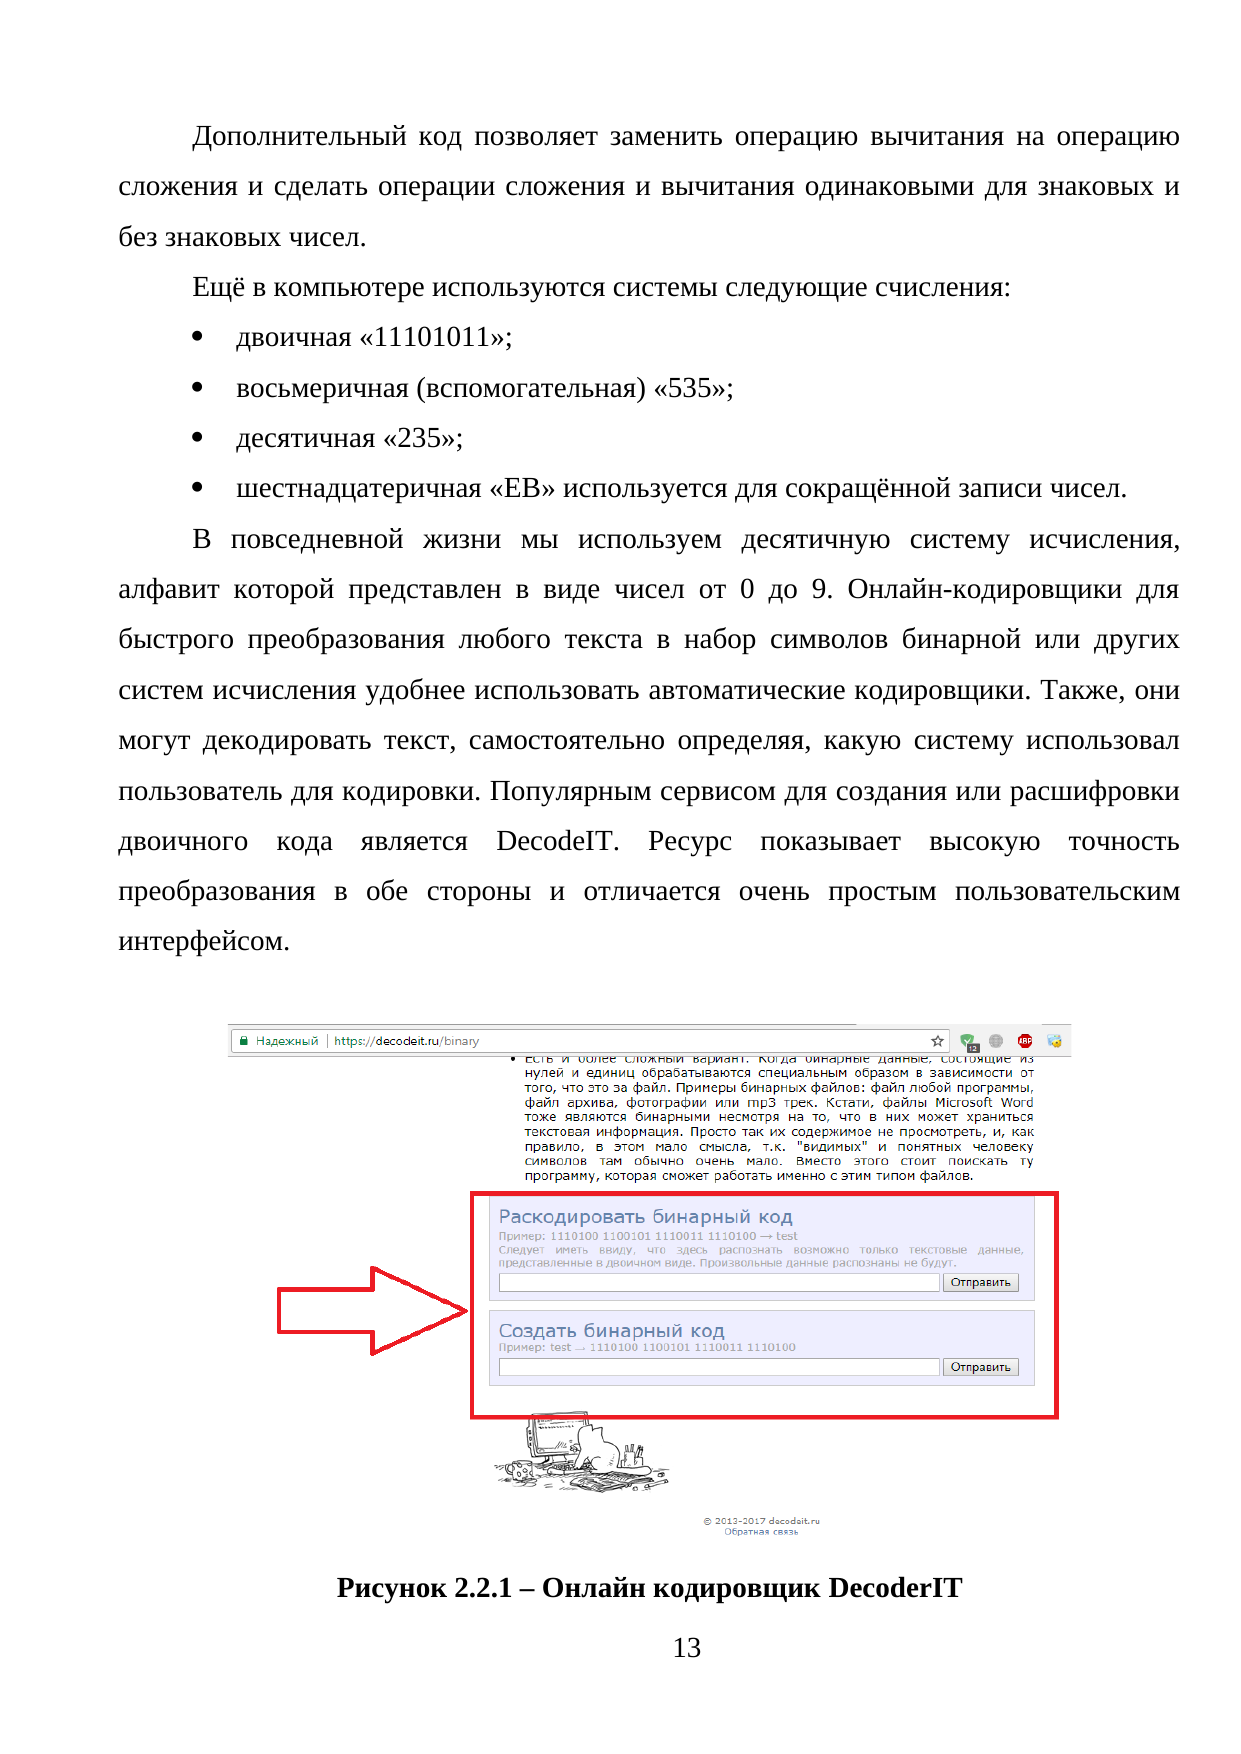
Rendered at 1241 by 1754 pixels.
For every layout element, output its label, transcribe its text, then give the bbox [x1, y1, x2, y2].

list восьмеричная (вспомогательная) «535»; [192, 370, 1181, 403]
list двоичная «11101011»; [192, 319, 1181, 353]
picture [227, 1024, 1072, 1554]
text Ещё в компьютере используются системы следующие счисления: [192, 269, 1181, 303]
text Рисунок 2.2.1 – Онлайн кодировщик DecoderIT [118, 1571, 1181, 1604]
list десятичная «235»; [192, 420, 1181, 454]
text В повседневной жизни мы используем десятичную систему исчисления, алфавит которой представлен в виде чисел от 0 до 9. Онлайн-кодировщики для быстрого преобразования любого текста в набор символов бинарной или других систем исчисления удобнее использовать автоматические кодировщики. Также, они могут декодировать текст, самостоятельно определяя, какую систему использовал пользователь для кодировки. Популярным сервисом для создания или расшифровки двоичного кода является DecodeIT. Ресурс показывает высокую точность преобразования в обе стороны и отличается очень простым пользовательским интерфейсом. [118, 521, 1181, 957]
text Дополнительный код позволяет заменить операцию вычитания на операцию сложения и сделать операции сложения и вычитания одинаковыми для знаковых и без знаковых чисел. [118, 118, 1181, 252]
list шестнадцатеричная «EB» используется для сокращённой записи чисел. [192, 471, 1181, 504]
